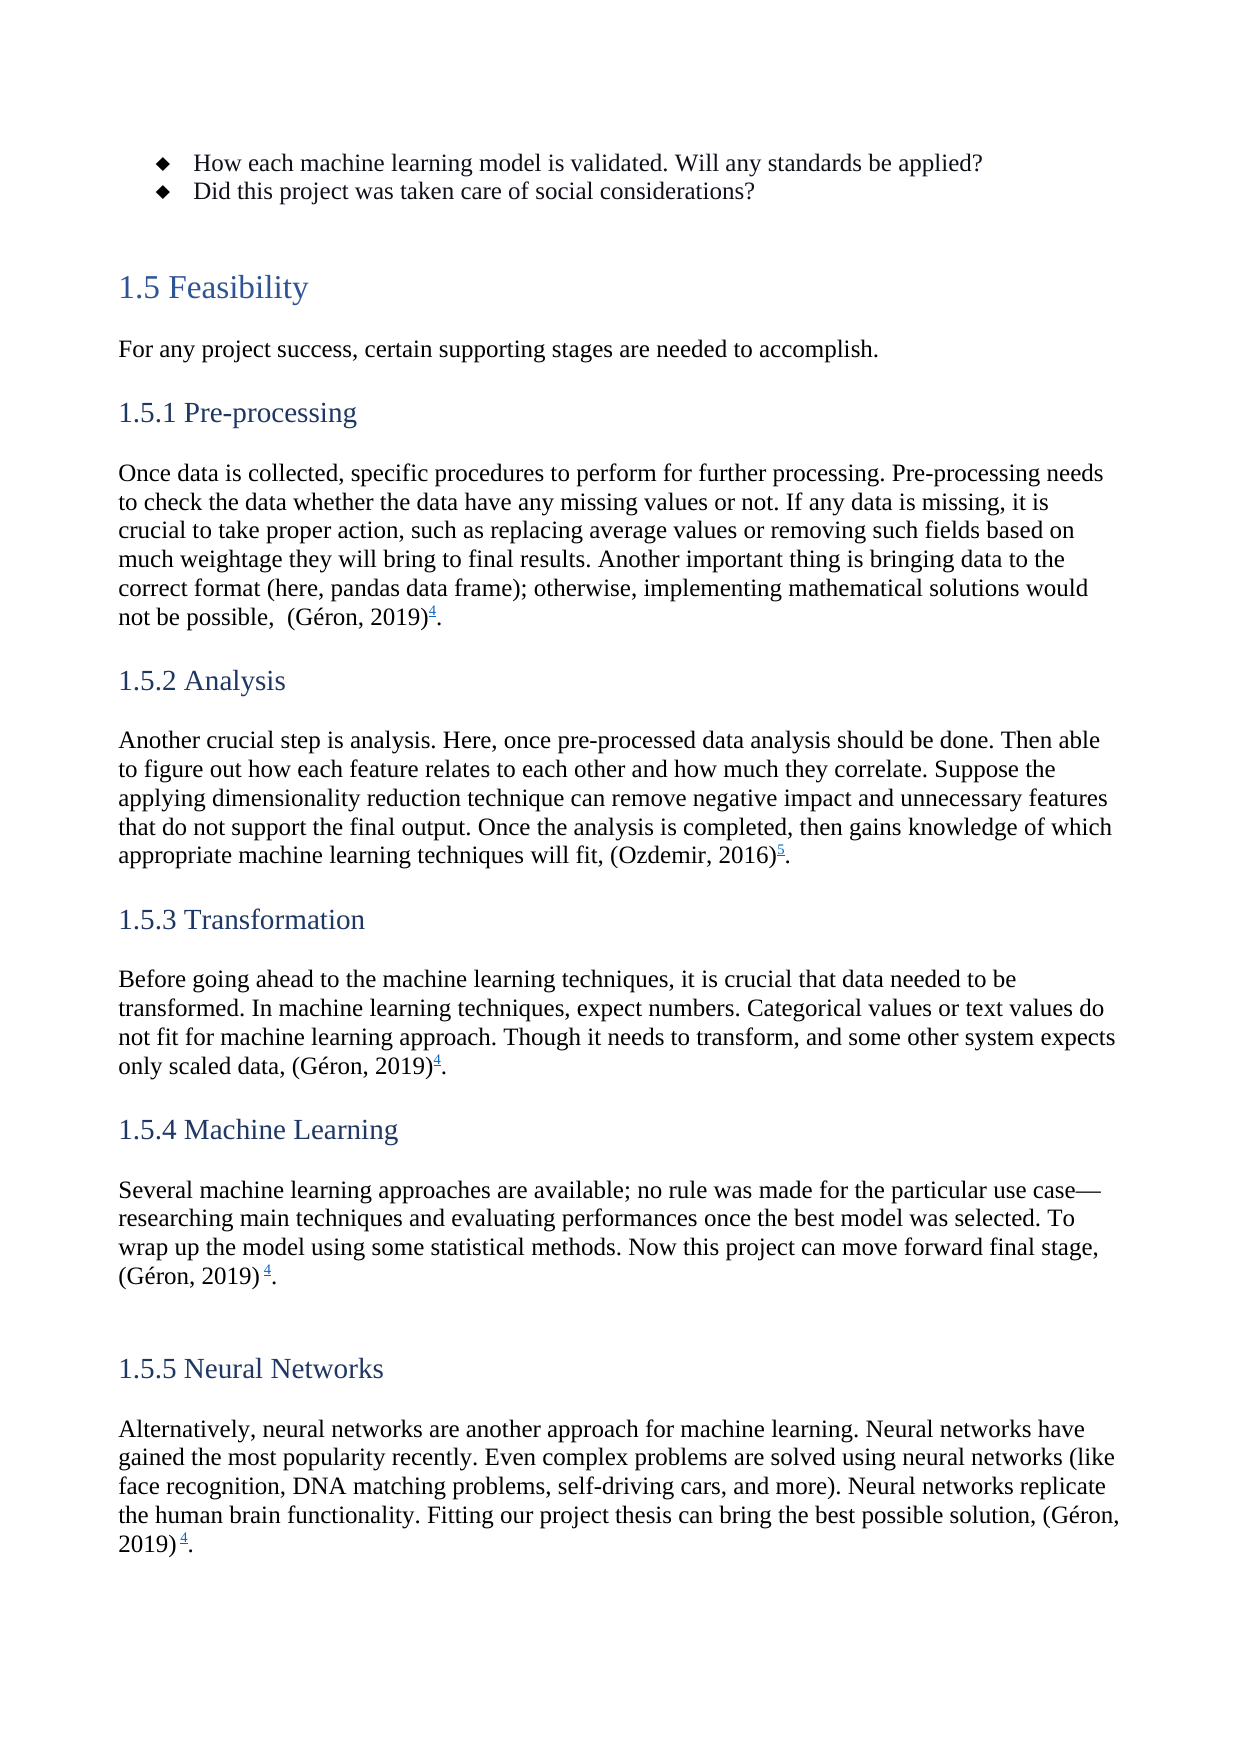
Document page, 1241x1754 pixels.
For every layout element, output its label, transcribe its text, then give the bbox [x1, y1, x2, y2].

text Once data is collected, specific procedures to perform for further processing. Pre-processing needs to check the data whether the data have any missing values or not. If any data is missing, it is crucial to take proper action, such as replacing average values or removing such fields based on much weightage they will bring to final results. Another important thing is bringing data to the correct format (here, pandas data frame); otherwise, implementing mathematical solutions would not be possible, (Géron, 2019)4. [118, 458, 1122, 630]
text Several machine learning approaches are available; no rule was made for the particular use case—researching main techniques and evaluating performances once the best model was selected. To wrap up the model using some statistical methods. Now this project can move forward final stage, (Géron, 2019) 4. [118, 1175, 1122, 1290]
subtitle 1.5.2 Analysis [118, 663, 1122, 697]
text For any project success, certain supporting stages are needed to accomplish. [118, 334, 1122, 363]
subtitle 1.5.4 Machine Learning [118, 1112, 1122, 1146]
text Alternatively, neural networks are another approach for machine learning. Neural networks have gained the most popularity recently. Even complex problems are solved using neural networks (like face recognition, DNA matching problems, self-driving cars, and more). Neural networks replicate the human brain functionality. Fitting our project thesis can bring the best possible solution, (Géron, 2019) 4. [118, 1414, 1122, 1557]
subtitle 1.5.1 Pre-processing [118, 396, 1122, 429]
text Another crucial step is analysis. Here, once pre-processed data analysis should be done. Then able to figure out how each feature relates to each other and how much they correlate. Suppose the applying dimensionality reduction technique can remove negative impact and unnecessary features that do not support the final output. Once the analysis is completed, then gains knowledge of which appropriate machine learning techniques will fit, (Ozdemir, 2016)5. [118, 726, 1122, 869]
subtitle 1.5.3 Transformation [118, 902, 1122, 936]
list Did this project was taken care of social considerations? [156, 176, 1122, 205]
list How each machine learning model is validated. Will any standards be applied? [156, 148, 1122, 176]
subtitle 1.5 Feasibility [118, 267, 1122, 305]
subtitle 1.5.5 Neural Networks [118, 1351, 1122, 1385]
text Before going ahead to the machine learning techniques, it is crucial that data needed to be transformed. In machine learning techniques, expect numbers. Categorical values or text values do not fit for machine learning approach. Though it needs to transform, and some other system expects only scaled data, (Géron, 2019)4. [118, 964, 1122, 1079]
